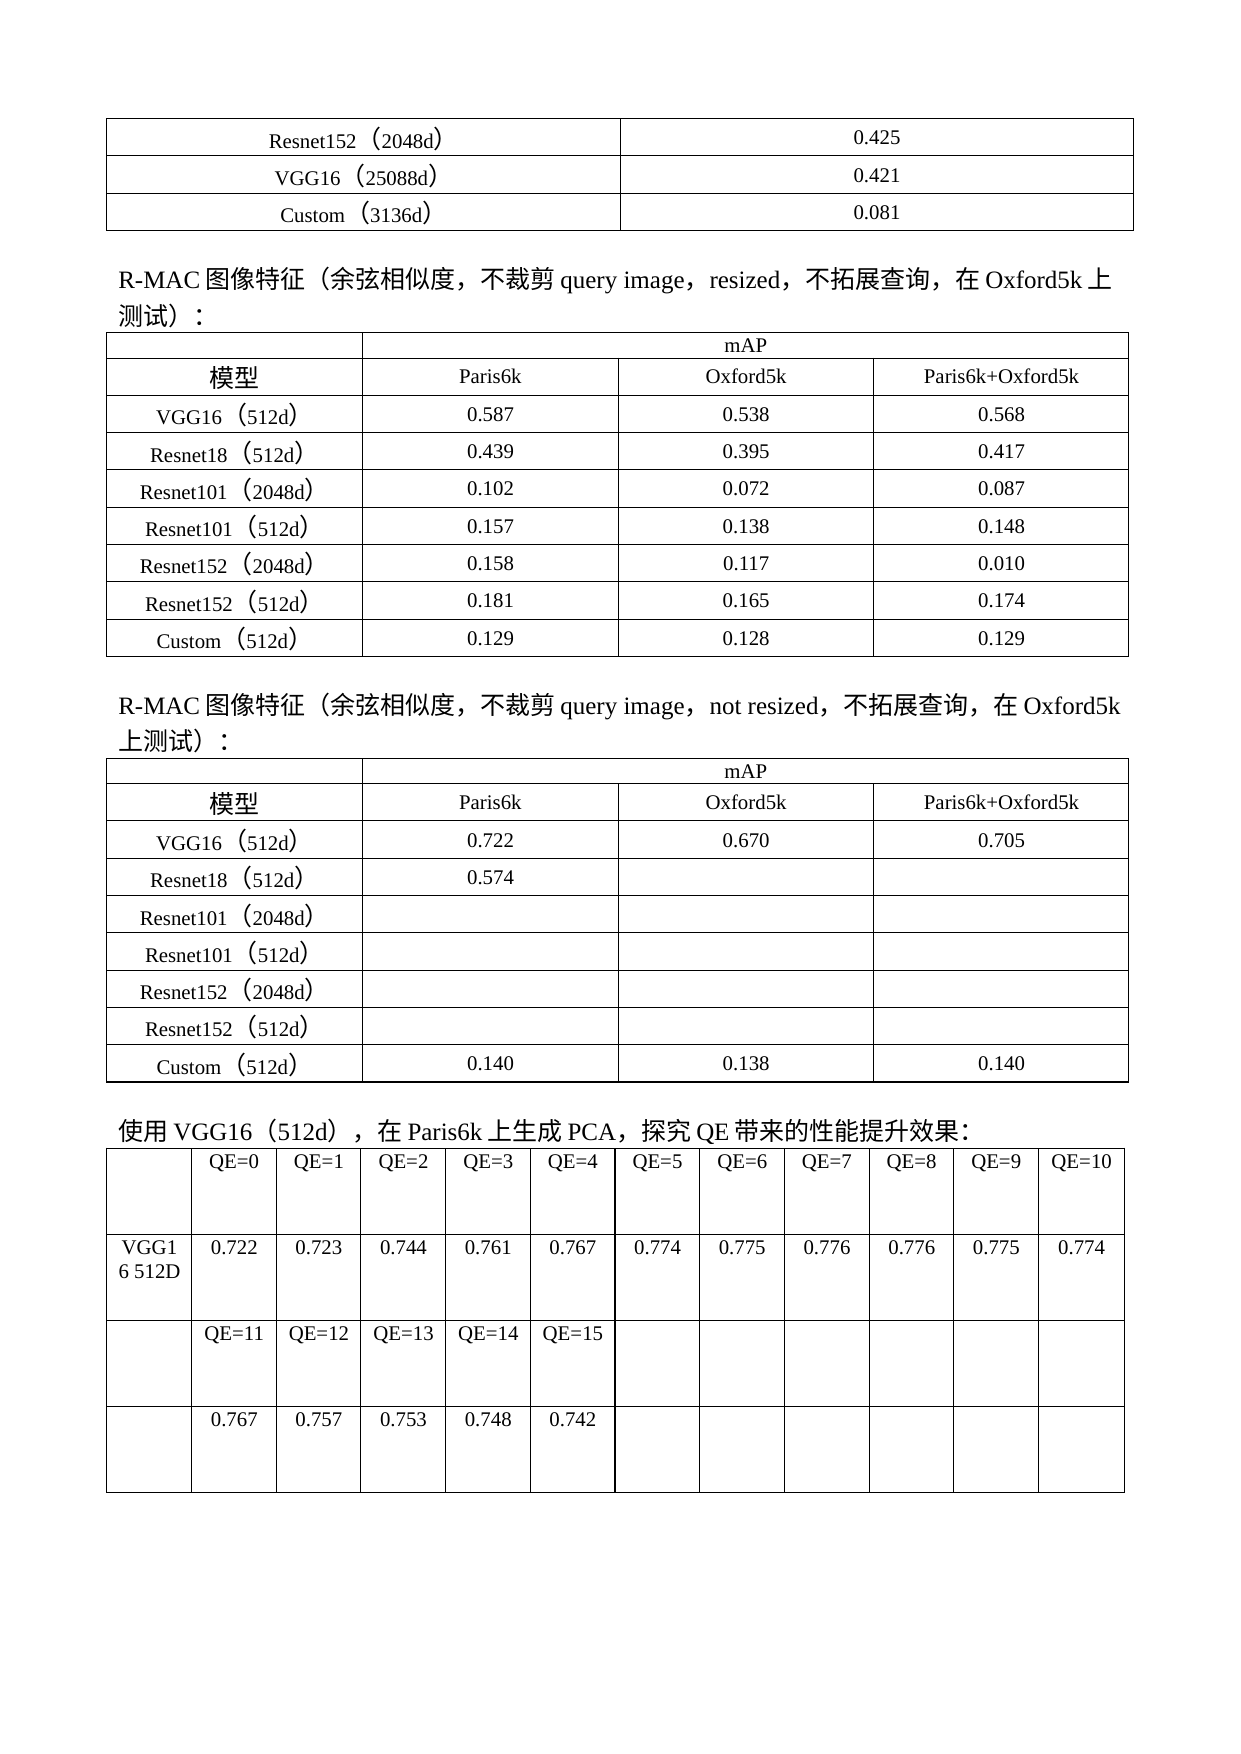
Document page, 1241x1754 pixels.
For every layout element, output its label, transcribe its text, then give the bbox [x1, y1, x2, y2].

table_cell [619, 859, 873, 895]
table_header mAP [363, 759, 1128, 783]
table_cell Paris6k+Oxford5k [874, 359, 1128, 395]
table_cell 0.081 [621, 194, 1133, 230]
table_cell 0.776 [785, 1235, 869, 1320]
table_cell Resnet18（512d） [107, 433, 362, 469]
table_header [107, 1149, 191, 1234]
table_cell 0.761 [446, 1235, 530, 1320]
table_cell Resnet152（2048d） [107, 545, 362, 581]
table_cell Paris6k [363, 359, 618, 395]
table_cell 0.439 [363, 433, 618, 469]
table_cell [874, 933, 1128, 969]
table_cell [363, 971, 618, 1007]
table_cell VGG16（512d） [107, 821, 362, 858]
table_cell [619, 1008, 873, 1044]
table_cell [107, 1321, 191, 1406]
table_cell QE=15 [531, 1321, 614, 1406]
table_cell 0.744 [361, 1235, 445, 1320]
table_cell [785, 1407, 869, 1492]
table_cell Oxford5k [619, 359, 873, 395]
table_cell 0.138 [619, 1045, 873, 1081]
table_cell 模型 [107, 784, 362, 820]
table_cell [363, 933, 618, 969]
table_cell Resnet101（2048d） [107, 896, 362, 932]
table_cell [874, 1008, 1128, 1044]
list MAC图像特征（余弦相似度，不裁剪query image，resized，不拓展查询，在Oxford5k上测试）： [118, 260, 1122, 332]
table_cell [107, 1407, 191, 1492]
table_header QE=10 [1039, 1149, 1124, 1234]
table_header QE=6 [700, 1149, 784, 1234]
table_cell Resnet101（2048d） [107, 470, 362, 507]
table_cell [1039, 1407, 1124, 1492]
table_header QE=4 [531, 1149, 614, 1234]
table_cell 0.117 [619, 545, 873, 581]
table_cell Custom（512d） [107, 620, 362, 656]
table_cell 0.757 [277, 1407, 360, 1492]
table_cell 0.767 [192, 1407, 276, 1492]
table_cell Resnet101（512d） [107, 933, 362, 969]
list R-MAC图像特征（余弦相似度，不裁剪query image，not resized，不拓展查询，在Oxford5k上测试）： [118, 686, 1122, 758]
table_cell VGG16（25088d） [107, 156, 620, 193]
list 使用VGG16（512d），在Paris6k上生成PCA，探究QE带来的性能提升效果： [118, 1111, 1122, 1147]
table_header [107, 759, 362, 783]
table_cell [874, 971, 1128, 1007]
table_header QE=0 [192, 1149, 276, 1234]
table_cell 0.742 [531, 1407, 614, 1492]
table_header QE=1 [277, 1149, 360, 1234]
table_cell 0.670 [619, 821, 873, 858]
table_cell Resnet18（512d） [107, 859, 362, 895]
table_cell [619, 896, 873, 932]
table_cell 0.722 [192, 1235, 276, 1320]
table_cell QE=11 [192, 1321, 276, 1406]
table_cell 0.157 [363, 508, 618, 544]
table_cell [954, 1407, 1038, 1492]
table_cell [870, 1407, 953, 1492]
table_cell 0.138 [619, 508, 873, 544]
table_cell VGG16（512d） [107, 396, 362, 432]
table_cell 0.140 [363, 1045, 618, 1081]
table_cell [874, 859, 1128, 895]
table_cell Paris6k [363, 784, 618, 820]
table_cell [619, 971, 873, 1007]
table_cell 0.181 [363, 582, 618, 618]
table_cell QE=14 [446, 1321, 530, 1406]
table_cell 0.425 [621, 119, 1133, 155]
table_cell Resnet152（512d） [107, 582, 362, 618]
table_cell 0.010 [874, 545, 1128, 581]
table_cell 0.748 [446, 1407, 530, 1492]
table_cell 0.775 [700, 1235, 784, 1320]
table_cell [616, 1321, 699, 1406]
table_cell 0.102 [363, 470, 618, 507]
table_cell [874, 896, 1128, 932]
table_cell 0.129 [363, 620, 618, 656]
table_cell 0.174 [874, 582, 1128, 618]
table_cell 0.087 [874, 470, 1128, 507]
table_cell 0.395 [619, 433, 873, 469]
table_cell 0.148 [874, 508, 1128, 544]
table_cell [870, 1321, 953, 1406]
table_cell [954, 1321, 1038, 1406]
table_cell 0.767 [531, 1235, 614, 1320]
table_cell 0.129 [874, 620, 1128, 656]
table_cell 0.165 [619, 582, 873, 618]
table_cell 0.072 [619, 470, 873, 507]
table_cell Resnet152（2048d） [107, 971, 362, 1007]
table_header QE=7 [785, 1149, 869, 1234]
table_cell [785, 1321, 869, 1406]
table_cell 0.774 [616, 1235, 699, 1320]
table_cell Oxford5k [619, 784, 873, 820]
table_cell [1039, 1321, 1124, 1406]
table_cell Custom（3136d） [107, 194, 620, 230]
table_header QE=8 [870, 1149, 953, 1234]
table_cell [363, 896, 618, 932]
table_cell 0.417 [874, 433, 1128, 469]
table_header mAP [363, 333, 1128, 357]
table_cell 0.774 [1039, 1235, 1124, 1320]
table_cell 0.128 [619, 620, 873, 656]
table_cell 模型 [107, 359, 362, 395]
table_header QE=3 [446, 1149, 530, 1234]
table_cell QE=13 [361, 1321, 445, 1406]
table_cell 0.753 [361, 1407, 445, 1492]
table_cell 0.775 [954, 1235, 1038, 1320]
table_cell 0.587 [363, 396, 618, 432]
table_cell [619, 933, 873, 969]
table_cell Resnet152（512d） [107, 1008, 362, 1044]
table_cell 0.705 [874, 821, 1128, 858]
table_cell [700, 1321, 784, 1406]
table_cell 0.538 [619, 396, 873, 432]
table_cell QE=12 [277, 1321, 360, 1406]
table_cell Resnet152（2048d） [107, 119, 620, 155]
table_cell 0.568 [874, 396, 1128, 432]
table_cell [700, 1407, 784, 1492]
table_cell 0.723 [277, 1235, 360, 1320]
table_header [107, 333, 362, 357]
table_cell VGG16 512D [107, 1235, 191, 1320]
table_header QE=5 [616, 1149, 699, 1234]
table_cell 0.158 [363, 545, 618, 581]
table_header QE=9 [954, 1149, 1038, 1234]
table_cell Custom（512d） [107, 1045, 362, 1081]
table_header QE=2 [361, 1149, 445, 1234]
table_cell Paris6k+Oxford5k [874, 784, 1128, 820]
table_cell 0.722 [363, 821, 618, 858]
table_cell 0.776 [870, 1235, 953, 1320]
table_cell 0.574 [363, 859, 618, 895]
table_cell [363, 1008, 618, 1044]
table_cell Resnet101（512d） [107, 508, 362, 544]
table_cell 0.140 [874, 1045, 1128, 1081]
table_cell 0.421 [621, 156, 1133, 193]
table_cell [616, 1407, 699, 1492]
